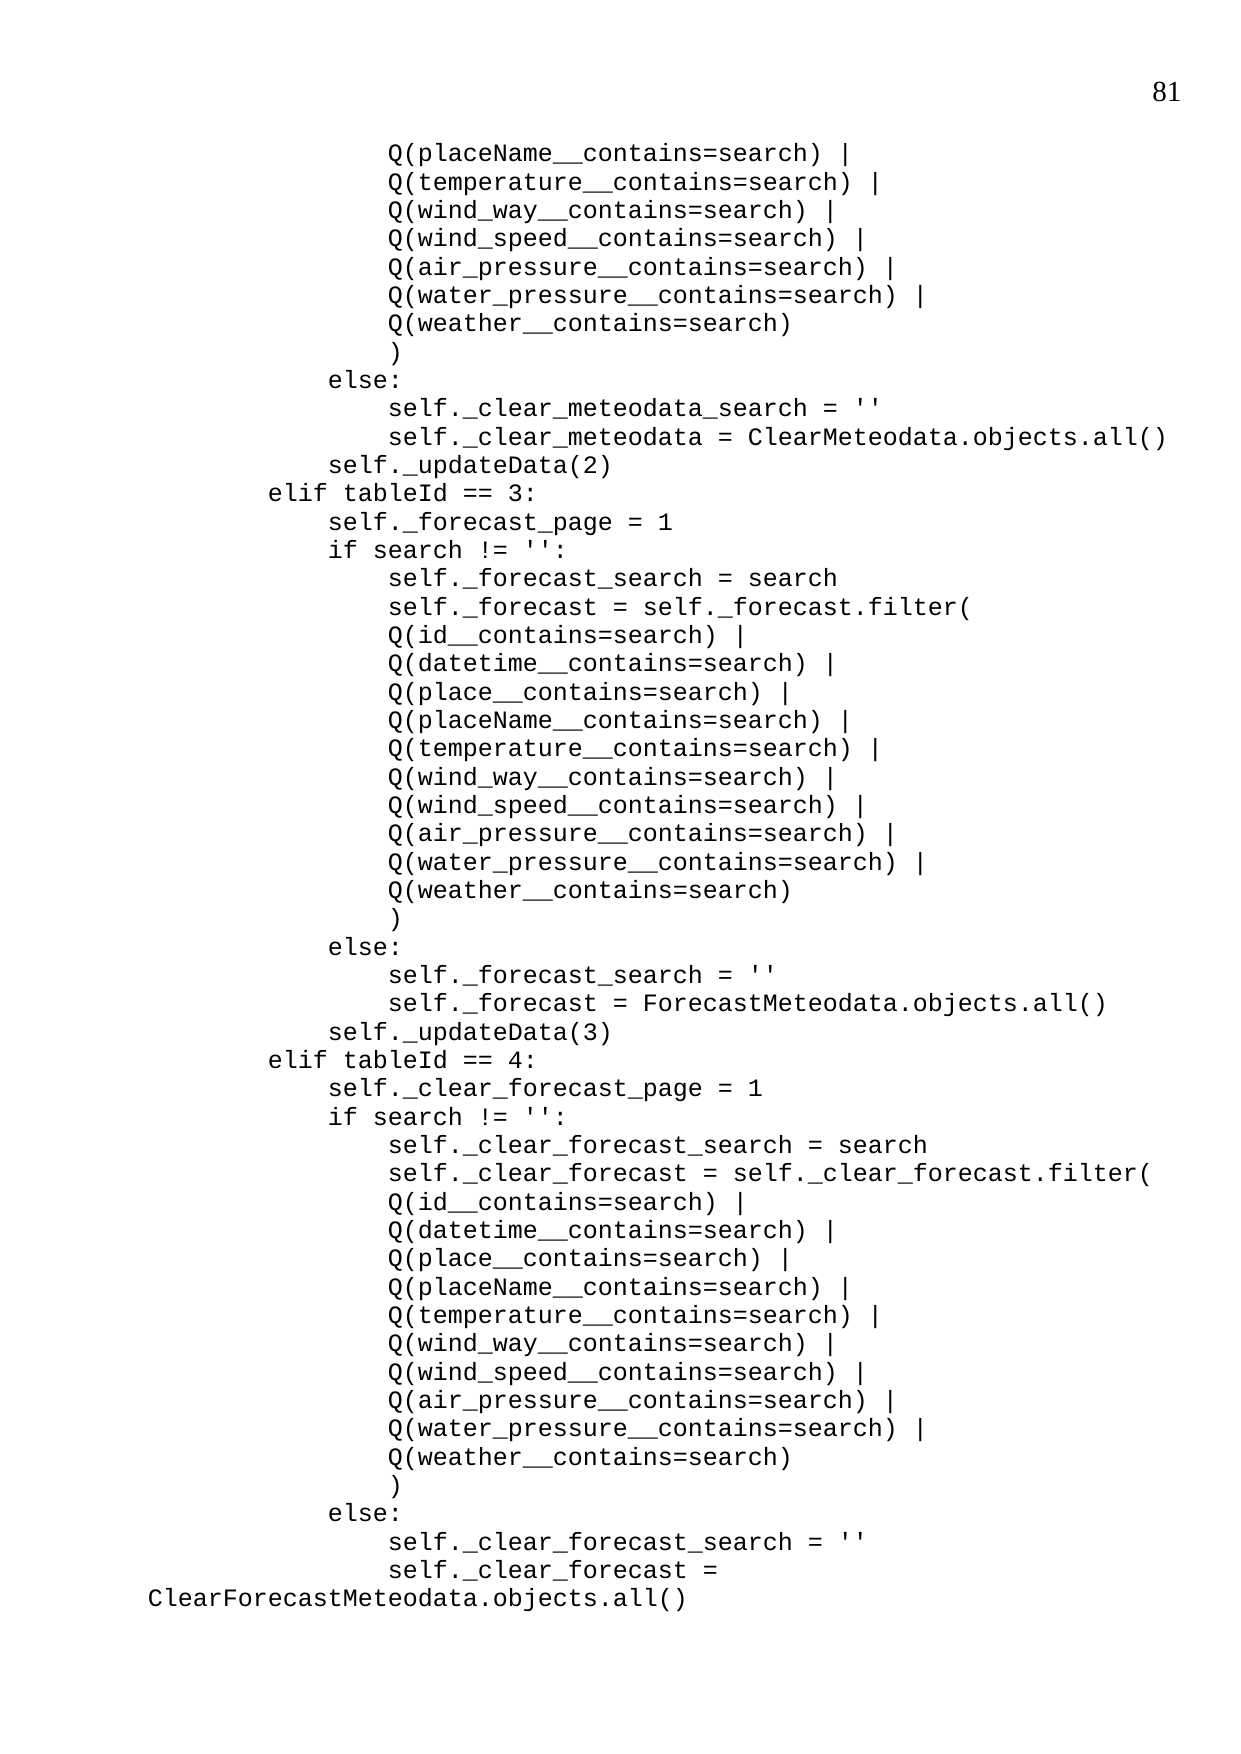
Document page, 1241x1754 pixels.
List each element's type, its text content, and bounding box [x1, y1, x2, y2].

text Q(wind_way__contains=search) | [148, 764, 1181, 793]
text else: [148, 368, 1181, 396]
text Q(temperature__contains=search) | [148, 169, 1181, 198]
text if search != '': [148, 1104, 1181, 1133]
text self._forecast_page = 1 [148, 509, 1181, 538]
text Q(air_pressure__contains=search) | [148, 1388, 1181, 1416]
text Q(wind_way__contains=search) | [148, 1331, 1181, 1359]
text Q(weather__contains=search) [148, 1444, 1181, 1473]
text else: [148, 934, 1181, 963]
text Q(temperature__contains=search) | [148, 736, 1181, 764]
text self._updateData(2) [148, 453, 1181, 481]
text Q(temperature__contains=search) | [148, 1303, 1181, 1331]
text Q(water_pressure__contains=search) | [148, 849, 1181, 878]
text self._forecast_search = search [148, 566, 1181, 594]
text Q(air_pressure__contains=search) | [148, 821, 1181, 849]
text self._forecast_search = '' [148, 963, 1181, 991]
text Q(id__contains=search) | [148, 1189, 1181, 1218]
text Q(placeName__contains=search) | [148, 141, 1181, 169]
text Q(wind_speed__contains=search) | [148, 226, 1181, 254]
text if search != '': [148, 538, 1181, 566]
text self._clear_forecast_search = '' [148, 1529, 1181, 1558]
text elif tableId == 3: [148, 481, 1181, 509]
text self._updateData(3) [148, 1019, 1181, 1048]
text Q(air_pressure__contains=search) | [148, 254, 1181, 283]
text self._clear_meteodata_search = '' [148, 396, 1181, 424]
text Q(datetime__contains=search) | [148, 651, 1181, 679]
text self._clear_forecast = self._clear_forecast.filter( [148, 1161, 1181, 1189]
text ) [148, 339, 1181, 368]
text else: [148, 1501, 1181, 1529]
text ) [148, 1473, 1181, 1501]
text Q(place__contains=search) | [148, 679, 1181, 708]
text self._clear_forecast = ClearForecastMeteodata.objects.all() [148, 1558, 1181, 1614]
text Q(wind_speed__contains=search) | [148, 793, 1181, 821]
text Q(weather__contains=search) [148, 311, 1181, 339]
text Q(id__contains=search) | [148, 623, 1181, 651]
text self._clear_forecast_search = search [148, 1133, 1181, 1161]
text Q(placeName__contains=search) | [148, 708, 1181, 736]
text Q(placeName__contains=search) | [148, 1274, 1181, 1303]
text elif tableId == 4: [148, 1048, 1181, 1076]
text ) [148, 906, 1181, 934]
text self._clear_forecast_page = 1 [148, 1076, 1181, 1104]
text Q(water_pressure__contains=search) | [148, 283, 1181, 311]
text Q(water_pressure__contains=search) | [148, 1416, 1181, 1444]
text self._forecast = self._forecast.filter( [148, 594, 1181, 623]
text Q(place__contains=search) | [148, 1246, 1181, 1274]
text Q(wind_way__contains=search) | [148, 198, 1181, 226]
text self._clear_meteodata = ClearMeteodata.objects.all() [148, 424, 1181, 453]
text Q(weather__contains=search) [148, 878, 1181, 906]
text Q(datetime__contains=search) | [148, 1218, 1181, 1246]
text self._forecast = ForecastMeteodata.objects.all() [148, 991, 1181, 1019]
text Q(wind_speed__contains=search) | [148, 1359, 1181, 1388]
